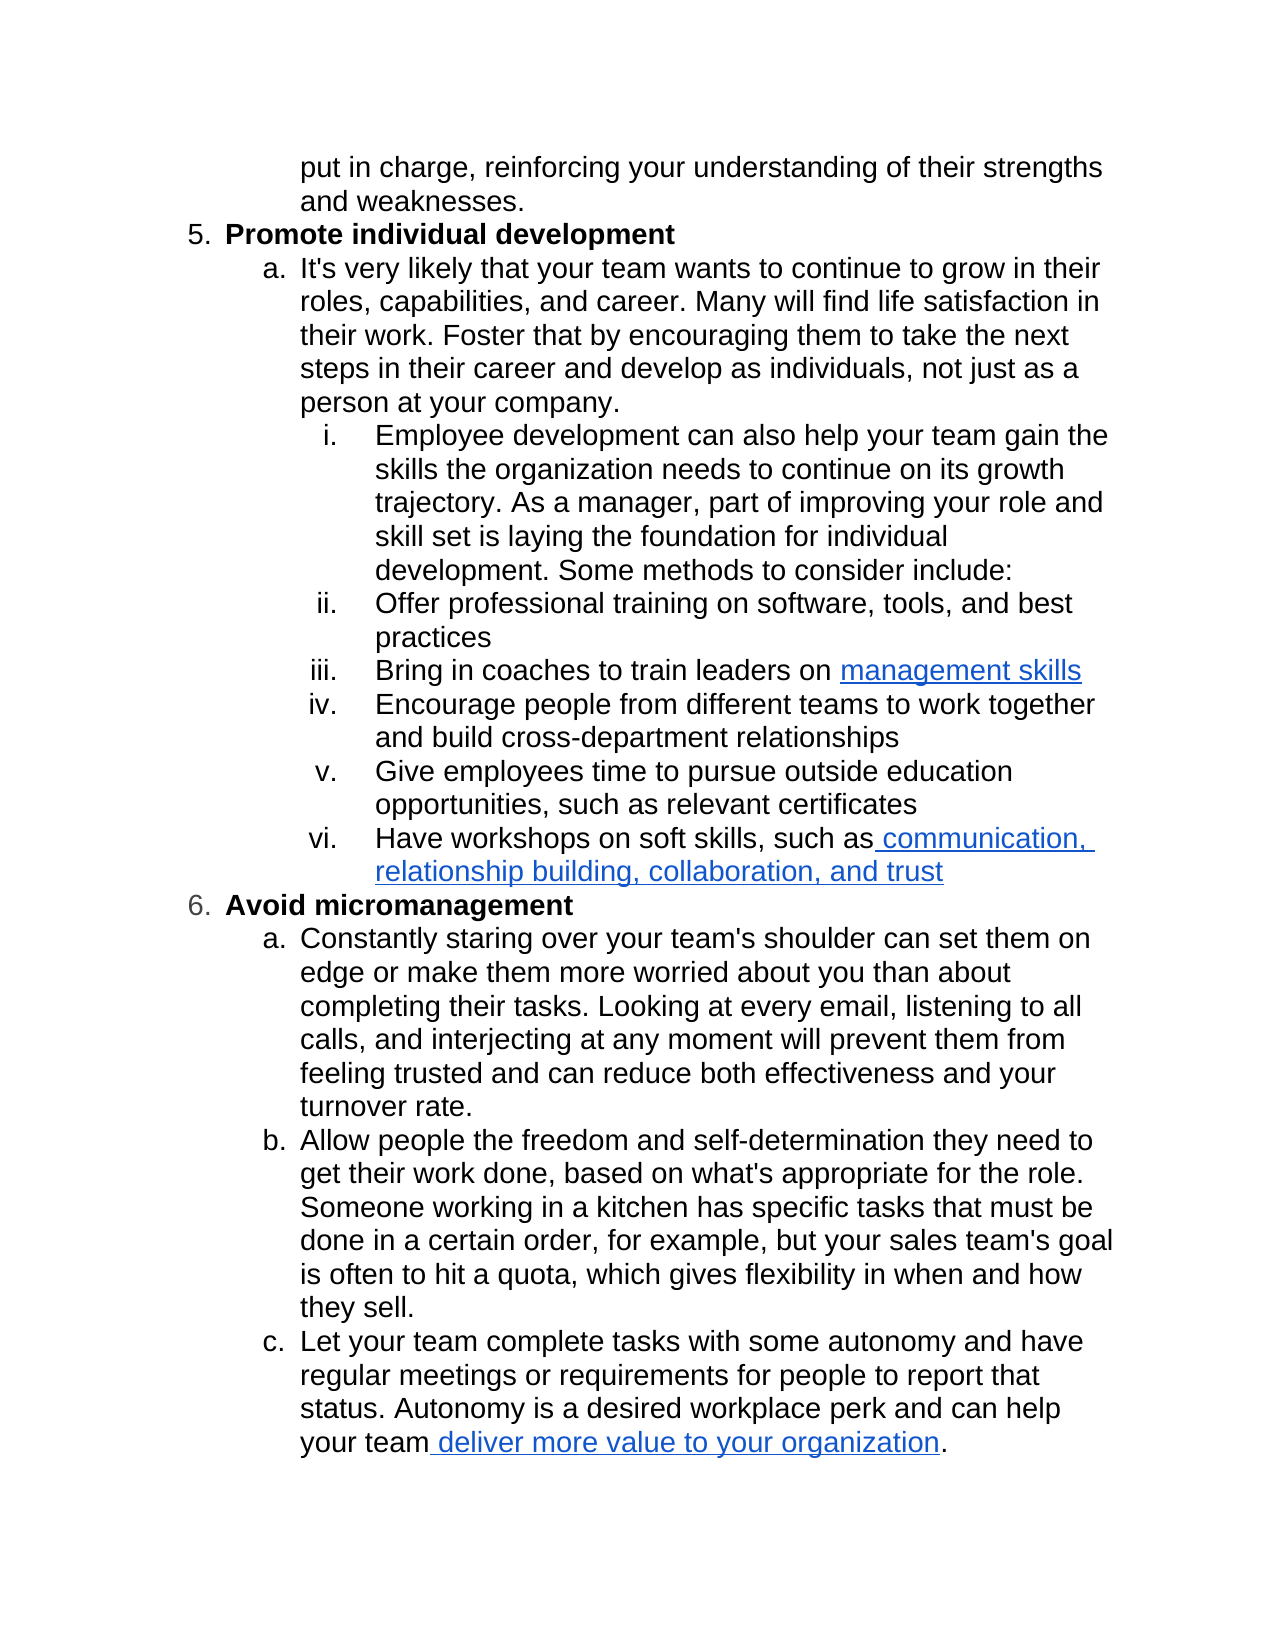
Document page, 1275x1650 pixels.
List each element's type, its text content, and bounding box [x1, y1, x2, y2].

subtitle Avoid micromanagement [187, 888, 1125, 921]
list Constantly staring over your team's shoulder can set them on edge or make them more worried about you than about completing their tasks. Looking at every email, listening to all calls, and interjecting at any moment will prevent them from feeling trusted and can reduce both effectiveness and your turnover rate. [262, 921, 1125, 1123]
list Give employees time to pursue outside education opportunities, such as relevant certificates [337, 754, 1125, 821]
list Allow people the freedom and self-determination they need to get their work done, based on what's appropriate for the role. Someone working in a kitchen has specific tasks that must be done in a certain order, for example, but your sales team's goal is often to hit a quota, which gives flexibility in when and how they sell. [262, 1123, 1125, 1324]
list Encourage people from different teams to work together and build cross-department relationships [337, 687, 1125, 754]
list Employee development can also help your team gain the skills the organization needs to continue on its growth trajectory. As a manager, part of improving your role and skill set is laying the foundation for individual development. Some methods to consider include: [337, 418, 1125, 586]
list Have workshops on soft skills, such as communication, relationship building, collaboration, and trust [337, 821, 1125, 888]
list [262, 150, 1125, 217]
list Offer professional training on software, tools, and best practices [337, 586, 1125, 653]
list Promote individual development [187, 217, 1125, 251]
list It's very likely that your team wants to continue to grow in their roles, capabilities, and career. Many will find life satisfaction in their work. Foster that by encouraging them to take the next steps in their career and develop as individuals, not just as a person at your company. [262, 251, 1125, 418]
list Bring in coaches to train leaders on management skills [337, 653, 1125, 687]
list Let your team complete tasks with some autonomy and have regular meetings or requirements for people to report that status. Autonomy is a desired workplace perk and can help your team deliver more value to your organization. [262, 1324, 1125, 1458]
